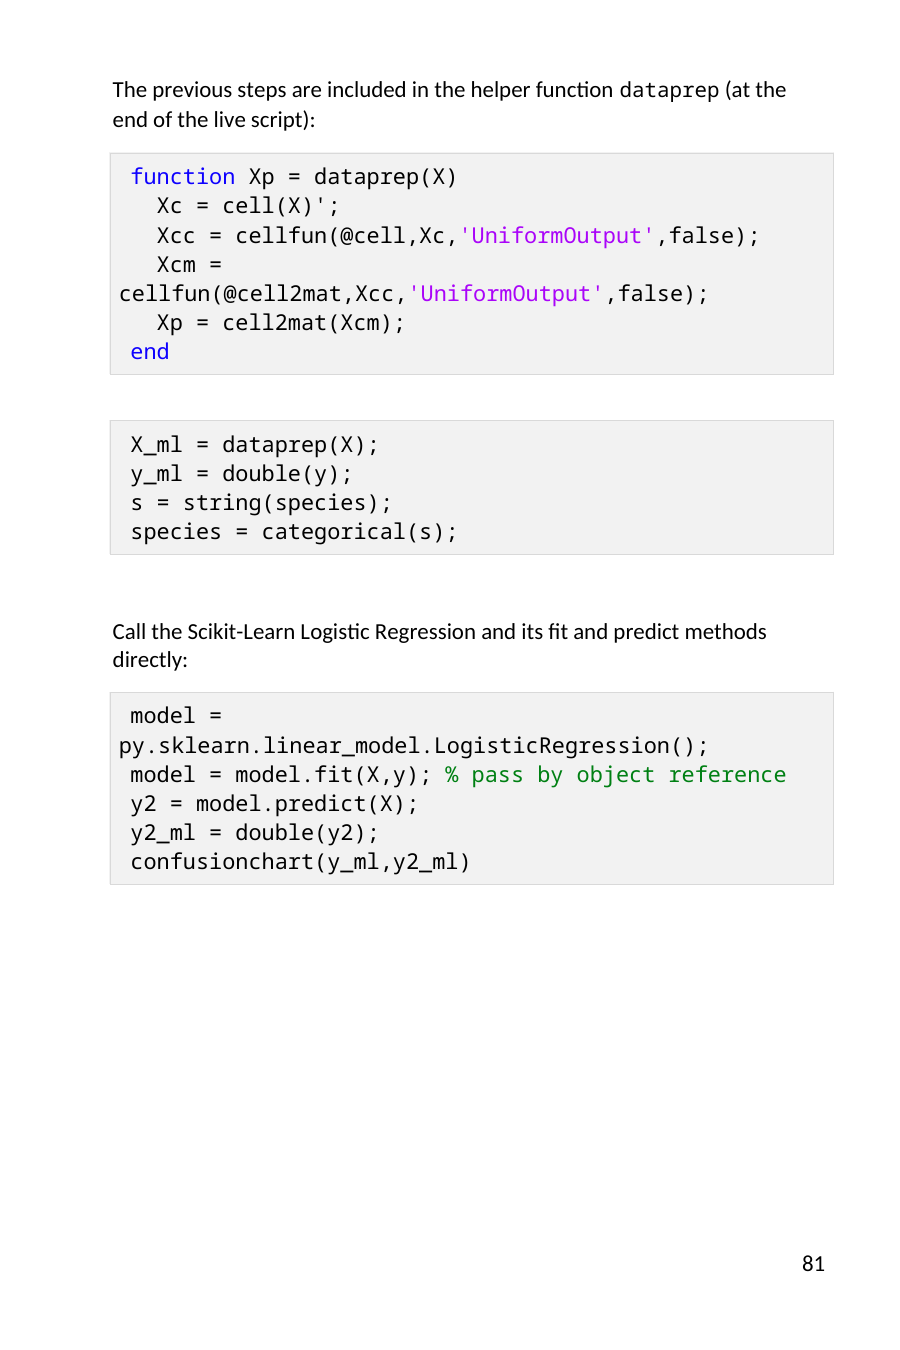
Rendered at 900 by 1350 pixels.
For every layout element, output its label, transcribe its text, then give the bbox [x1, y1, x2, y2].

text Xp = cell2mat(Xcm); [111, 298, 833, 327]
text model = py.sklearn.linear_model.LogisticRegression(); [111, 693, 833, 750]
text function Xp = dataprep(X) [111, 154, 833, 182]
text end [111, 327, 833, 374]
text s = string(species); [111, 478, 833, 508]
text The previous steps are included in the helper function dataprep (at the end of the live script): [112, 75, 825, 134]
text confusionchart(y_ml,y2_ml) [111, 837, 833, 884]
text species = categorical(s); [111, 508, 833, 554]
text y2_ml = double(y2); [111, 808, 833, 837]
text model = model.fit(X,y); % pass by object reference [111, 750, 833, 779]
text Xc = cell(X)'; [111, 182, 833, 211]
text X_ml = dataprep(X); [111, 421, 833, 449]
text y2 = model.predict(X); [111, 779, 833, 808]
text y_ml = double(y); [111, 449, 833, 478]
text Xcm = cellfun(@cell2mat,Xcc,'UniformOutput',false); [111, 240, 833, 298]
text Xcc = cellfun(@cell,Xc,'UniformOutput',false); [111, 211, 833, 240]
text Call the Scikit-Learn Logistic Regression and its fit and predict methods directly: [112, 617, 825, 673]
